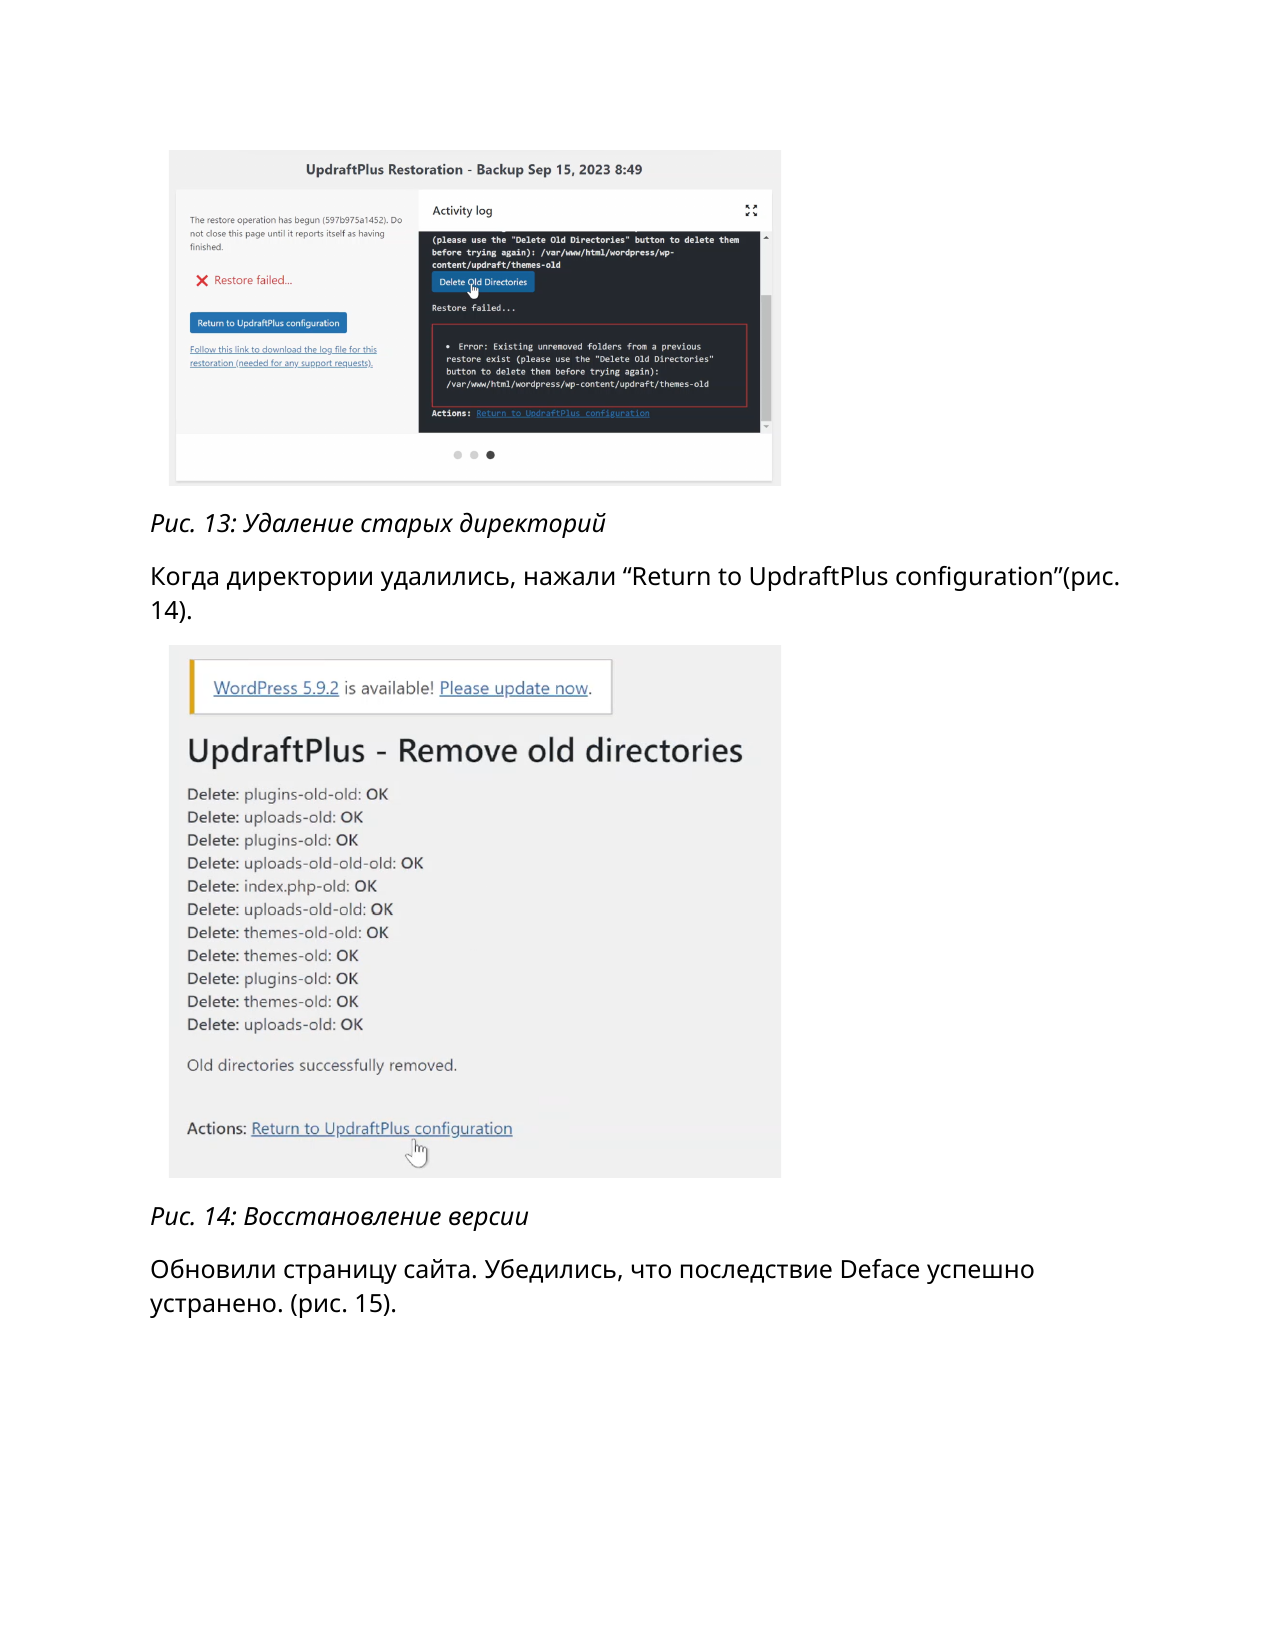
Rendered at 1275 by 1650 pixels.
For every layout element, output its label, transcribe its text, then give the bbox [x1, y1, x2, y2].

text Обновили страницу сайта. Убедились, что последствие Deface успешно устранено. (рис. 15). [150, 1252, 1125, 1320]
text Рис. 14: Восстановление версии [150, 1199, 1125, 1233]
text Рис. 13: Удаление старых директорий [150, 506, 1125, 540]
text Когда директории удалились, нажали “Return to UpdraftPlus configuration”(рис. 14). [150, 559, 1125, 627]
picture [168, 150, 782, 486]
picture [168, 645, 782, 1178]
